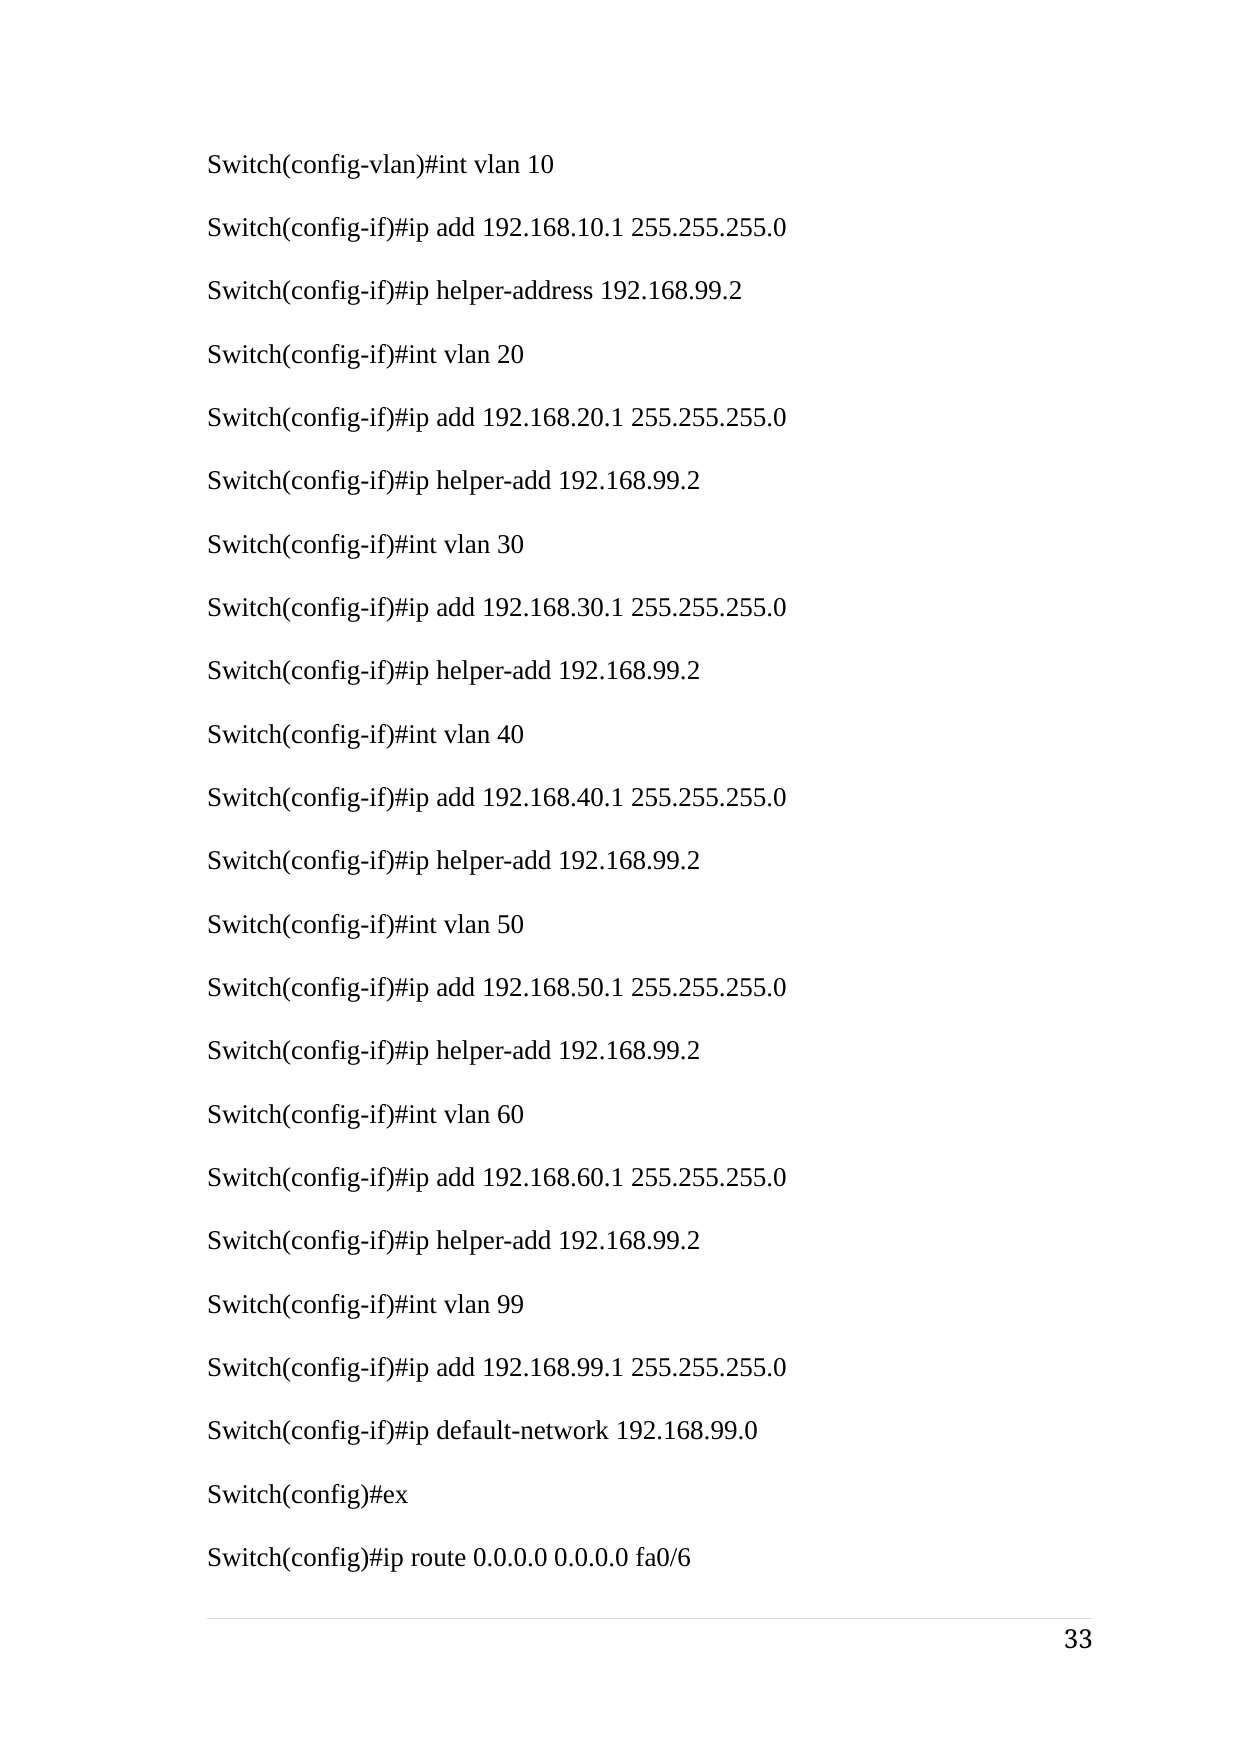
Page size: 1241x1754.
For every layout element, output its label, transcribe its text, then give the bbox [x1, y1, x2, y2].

text Switch(config-if)#ip add 192.168.20.1 255.255.255.0 [207, 401, 1092, 432]
text Switch(config-if)#ip default-network 192.168.99.0 [207, 1414, 1092, 1446]
text Switch(config-if)#ip helper-add 192.168.99.2 [207, 844, 1092, 876]
text Switch(config-if)#ip helper-add 192.168.99.2 [207, 1224, 1092, 1256]
text Switch(config-if)#int vlan 20 [207, 338, 1092, 369]
text Switch(config-if)#ip add 192.168.10.1 255.255.255.0 [207, 211, 1092, 242]
text Switch(config-if)#int vlan 99 [207, 1288, 1092, 1319]
text Switch(config-if)#ip add 192.168.99.1 255.255.255.0 [207, 1351, 1092, 1382]
text Switch(config-if)#ip add 192.168.50.1 255.255.255.0 [207, 971, 1092, 1002]
text Switch(config-if)#ip add 192.168.60.1 255.255.255.0 [207, 1161, 1092, 1192]
text Switch(config-if)#ip helper-address 192.168.99.2 [207, 274, 1092, 306]
text Switch(config-if)#ip helper-add 192.168.99.2 [207, 1034, 1092, 1066]
text Switch(config-if)#ip helper-add 192.168.99.2 [207, 654, 1092, 686]
text Switch(config-if)#int vlan 50 [207, 908, 1092, 939]
text Switch(config-if)#int vlan 60 [207, 1098, 1092, 1129]
text Switch(config)#ip route 0.0.0.0 0.0.0.0 fa0/6 [207, 1541, 1092, 1572]
text Switch(config-vlan)#int vlan 10 [207, 148, 1092, 179]
text Switch(config-if)#ip add 192.168.30.1 255.255.255.0 [207, 591, 1092, 622]
text Switch(config-if)#ip add 192.168.40.1 255.255.255.0 [207, 781, 1092, 812]
text Switch(config-if)#ip helper-add 192.168.99.2 [207, 464, 1092, 496]
text Switch(config-if)#int vlan 30 [207, 528, 1092, 559]
text Switch(config)#ex [207, 1478, 1092, 1509]
text Switch(config-if)#int vlan 40 [207, 718, 1092, 749]
